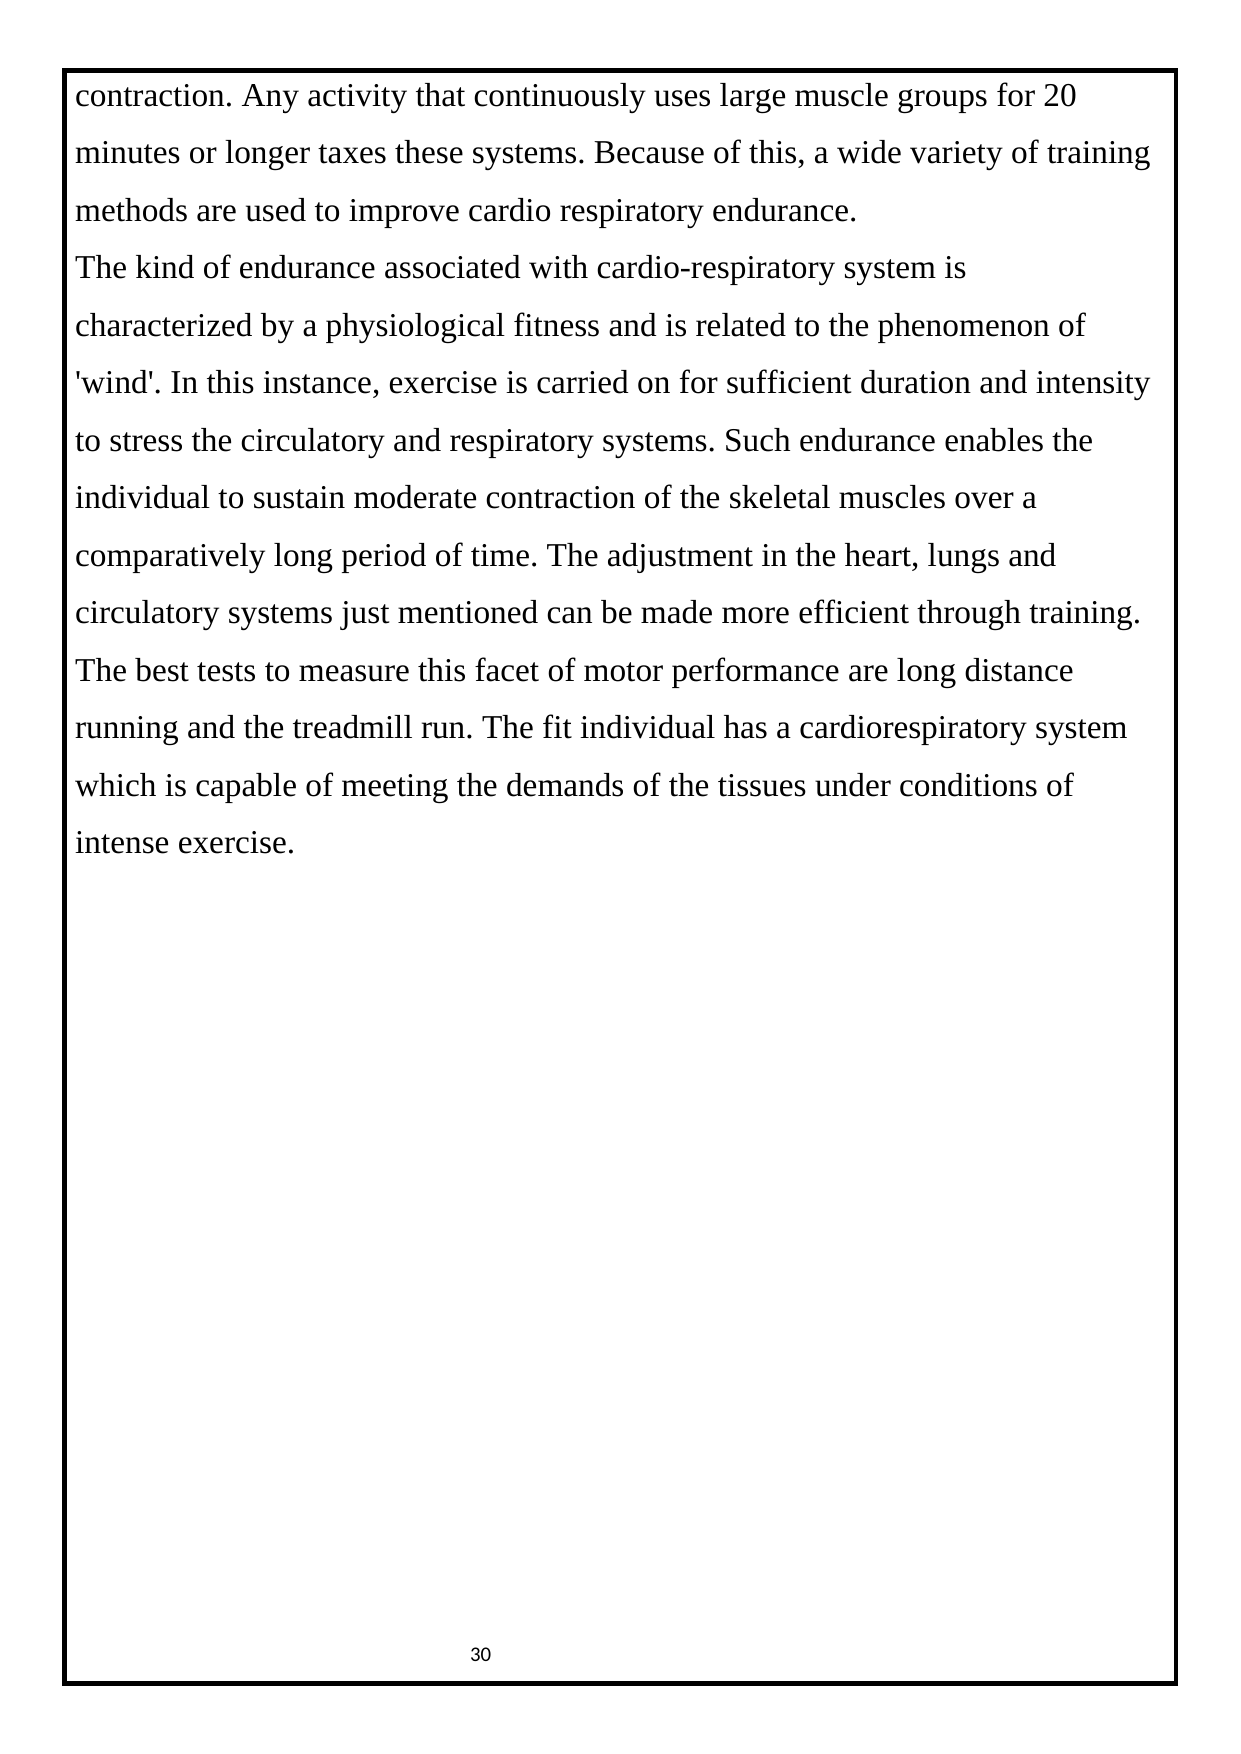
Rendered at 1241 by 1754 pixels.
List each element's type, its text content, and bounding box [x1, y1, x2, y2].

text The kind of endurance associated with cardio-respiratory system is [75, 247, 1165, 286]
text characterized by a physiological fitness and is related to the phenomenon of 'wind'. In this instance, exercise is carried on for sufficient duration and intensity to stress the circulatory and respiratory systems. Such endurance enables the individual to sustain moderate contraction of the skeletal muscles over a comparatively long period of time. The adjustment in the heart, lungs and circulatory systems just mentioned can be made more efficient through training. The best tests to measure this facet of motor performance are long distance running and the treadmill run. The fit individual has a cardiorespiratory system which is capable of meeting the demands of the tissues under conditions of intense exercise. [75, 305, 1165, 861]
text contraction. Any activity that continuously uses large muscle groups for 20 minutes or longer taxes these systems. Because of this, a wide variety of training methods are used to improve cardio respiratory endurance. [75, 75, 1165, 228]
